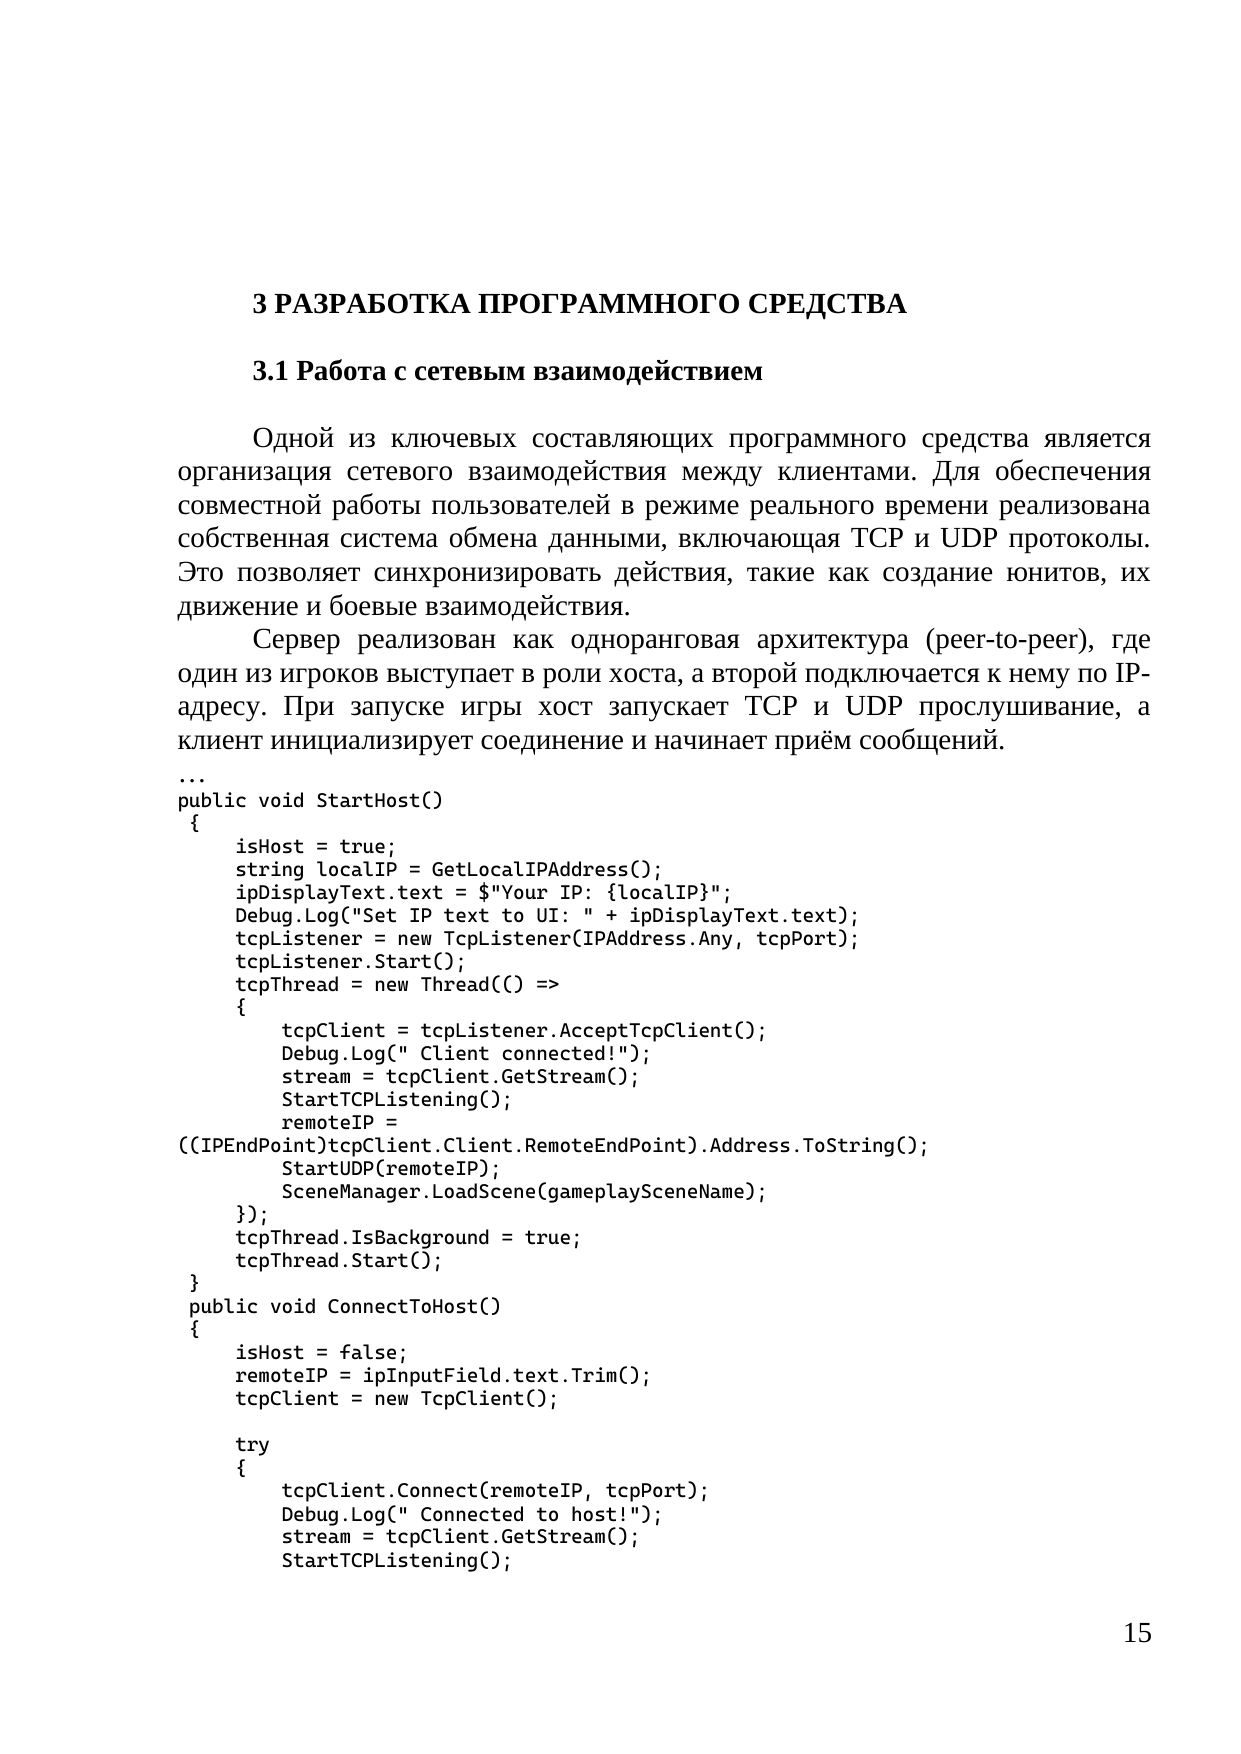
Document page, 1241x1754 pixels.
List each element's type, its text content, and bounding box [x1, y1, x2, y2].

text StartUDP(remoteIP); [177, 1157, 1152, 1180]
subtitle 3.1 Работа с сетевым взаимодействием [252, 353, 1152, 386]
text stream = tcpClient.GetStream(); [177, 1065, 1152, 1088]
text tcpThread = new Thread(() => [177, 973, 1152, 996]
text public void StartHost() [177, 789, 1152, 812]
text isHost = false; [177, 1341, 1152, 1364]
text StartTCPListening(); [177, 1088, 1152, 1111]
text Debug.Log(" Client connected!"); [177, 1042, 1152, 1065]
text tcpThread.IsBackground = true; [177, 1226, 1152, 1249]
text SceneManager.LoadScene(gameplaySceneName); [177, 1180, 1152, 1203]
text public void ConnectToHost() [177, 1295, 1152, 1318]
text Debug.Log("Set IP text to UI: " + ipDisplayText.text); [177, 904, 1152, 927]
text tcpListener.Start(); [177, 950, 1152, 973]
text tcpThread.Start(); [177, 1249, 1152, 1272]
text { [177, 812, 1152, 835]
text stream = tcpClient.GetStream(); [177, 1526, 1152, 1549]
text tcpClient = new TcpClient(); [177, 1387, 1152, 1411]
text ipDisplayText.text = $"Your IP: {localIP}"; [177, 881, 1152, 904]
text tcpListener = new TcpListener(IPAddress.Any, tcpPort); [177, 927, 1152, 950]
subtitle 3 РАЗРАБОТКА ПРОГРАММНОГО СРЕДСТВА [252, 286, 1152, 319]
text remoteIP = ((IPEndPoint)tcpClient.Client.RemoteEndPoint).Address.ToString(); [177, 1111, 1152, 1157]
text { [177, 996, 1152, 1019]
text { [177, 1318, 1152, 1341]
text { [177, 1457, 1152, 1479]
text Сервер реализован как одноранговая архитектура (peer-to-peer), где один из игроков выступает в роли хоста, а второй подключается к нему по IP-адресу. При запуске игры хост запускает TCP и UDP прослушивание, а клиент инициализирует соединение и начинает приём сообщений. [177, 621, 1152, 755]
text } [177, 1272, 1152, 1295]
text }); [177, 1203, 1152, 1226]
text isHost = true; [177, 835, 1152, 858]
text try [177, 1433, 1152, 1457]
text tcpClient = tcpListener.AcceptTcpClient(); [177, 1019, 1152, 1042]
text StartTCPListening(); [177, 1549, 1152, 1572]
text Одной из ключевых составляющих программного средства является организация сетевого взаимодействия между клиентами. Для обеспечения совместной работы пользователей в режиме реального времени реализована собственная система обмена данными, включающая TCP и UDP протоколы. Это позволяет синхронизировать действия, такие как создание юнитов, их движение и боевые взаимодействия. [177, 420, 1152, 621]
text string localIP = GetLocalIPAddress(); [177, 858, 1152, 881]
text Debug.Log(" Connected to host!"); [177, 1503, 1152, 1526]
text remoteIP = ipInputField.text.Trim(); [177, 1364, 1152, 1387]
text tcpClient.Connect(remoteIP, tcpPort); [177, 1479, 1152, 1503]
text … [177, 755, 1152, 789]
